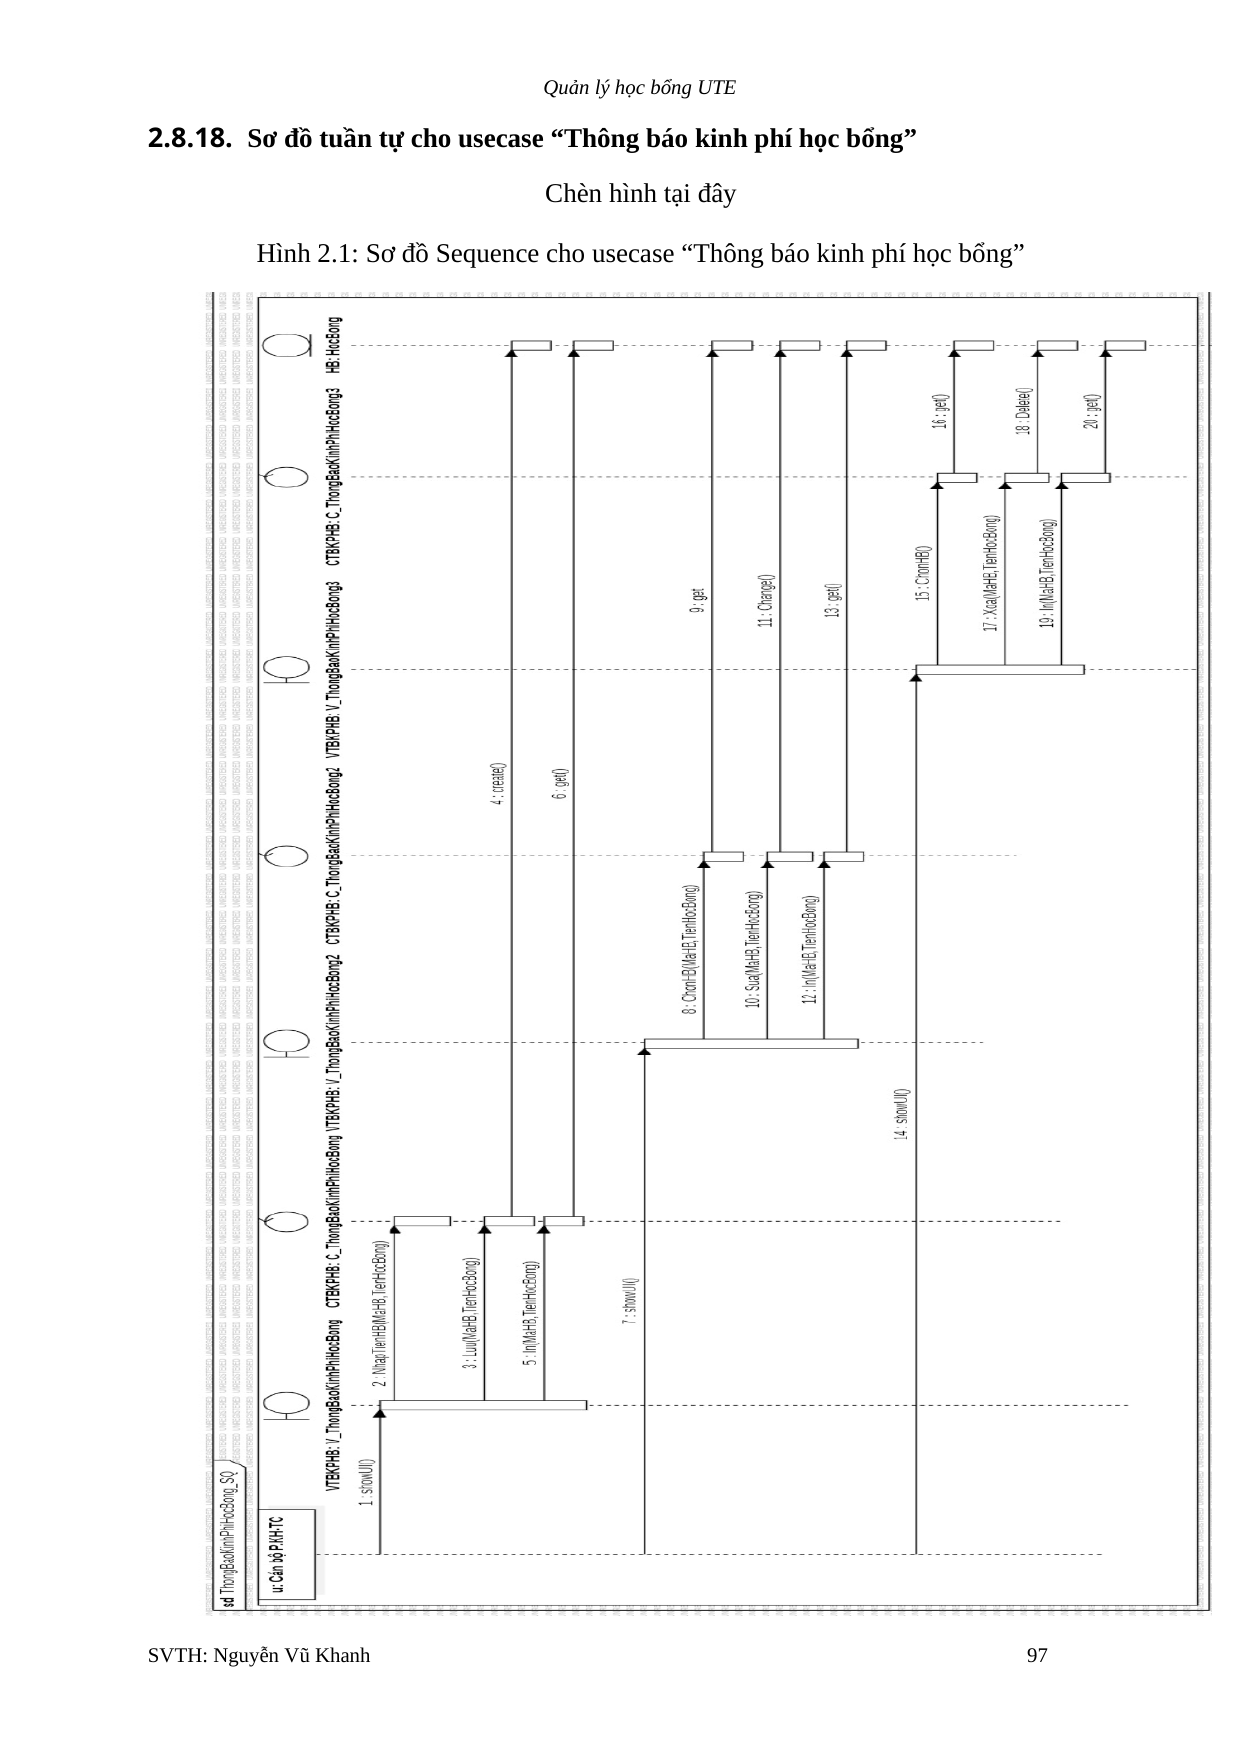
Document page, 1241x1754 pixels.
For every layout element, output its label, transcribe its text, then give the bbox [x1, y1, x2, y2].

subtitle Sơ đồ Sequence cho usecase “Thông báo kinh phí học bổng” [148, 237, 1134, 268]
text Chèn hình tại đây [148, 178, 1134, 209]
subtitle Sơ đồ tuần tự cho usecase “Thông báo kinh phí học bổng” [148, 118, 1134, 155]
picture [200, 293, 1210, 1616]
